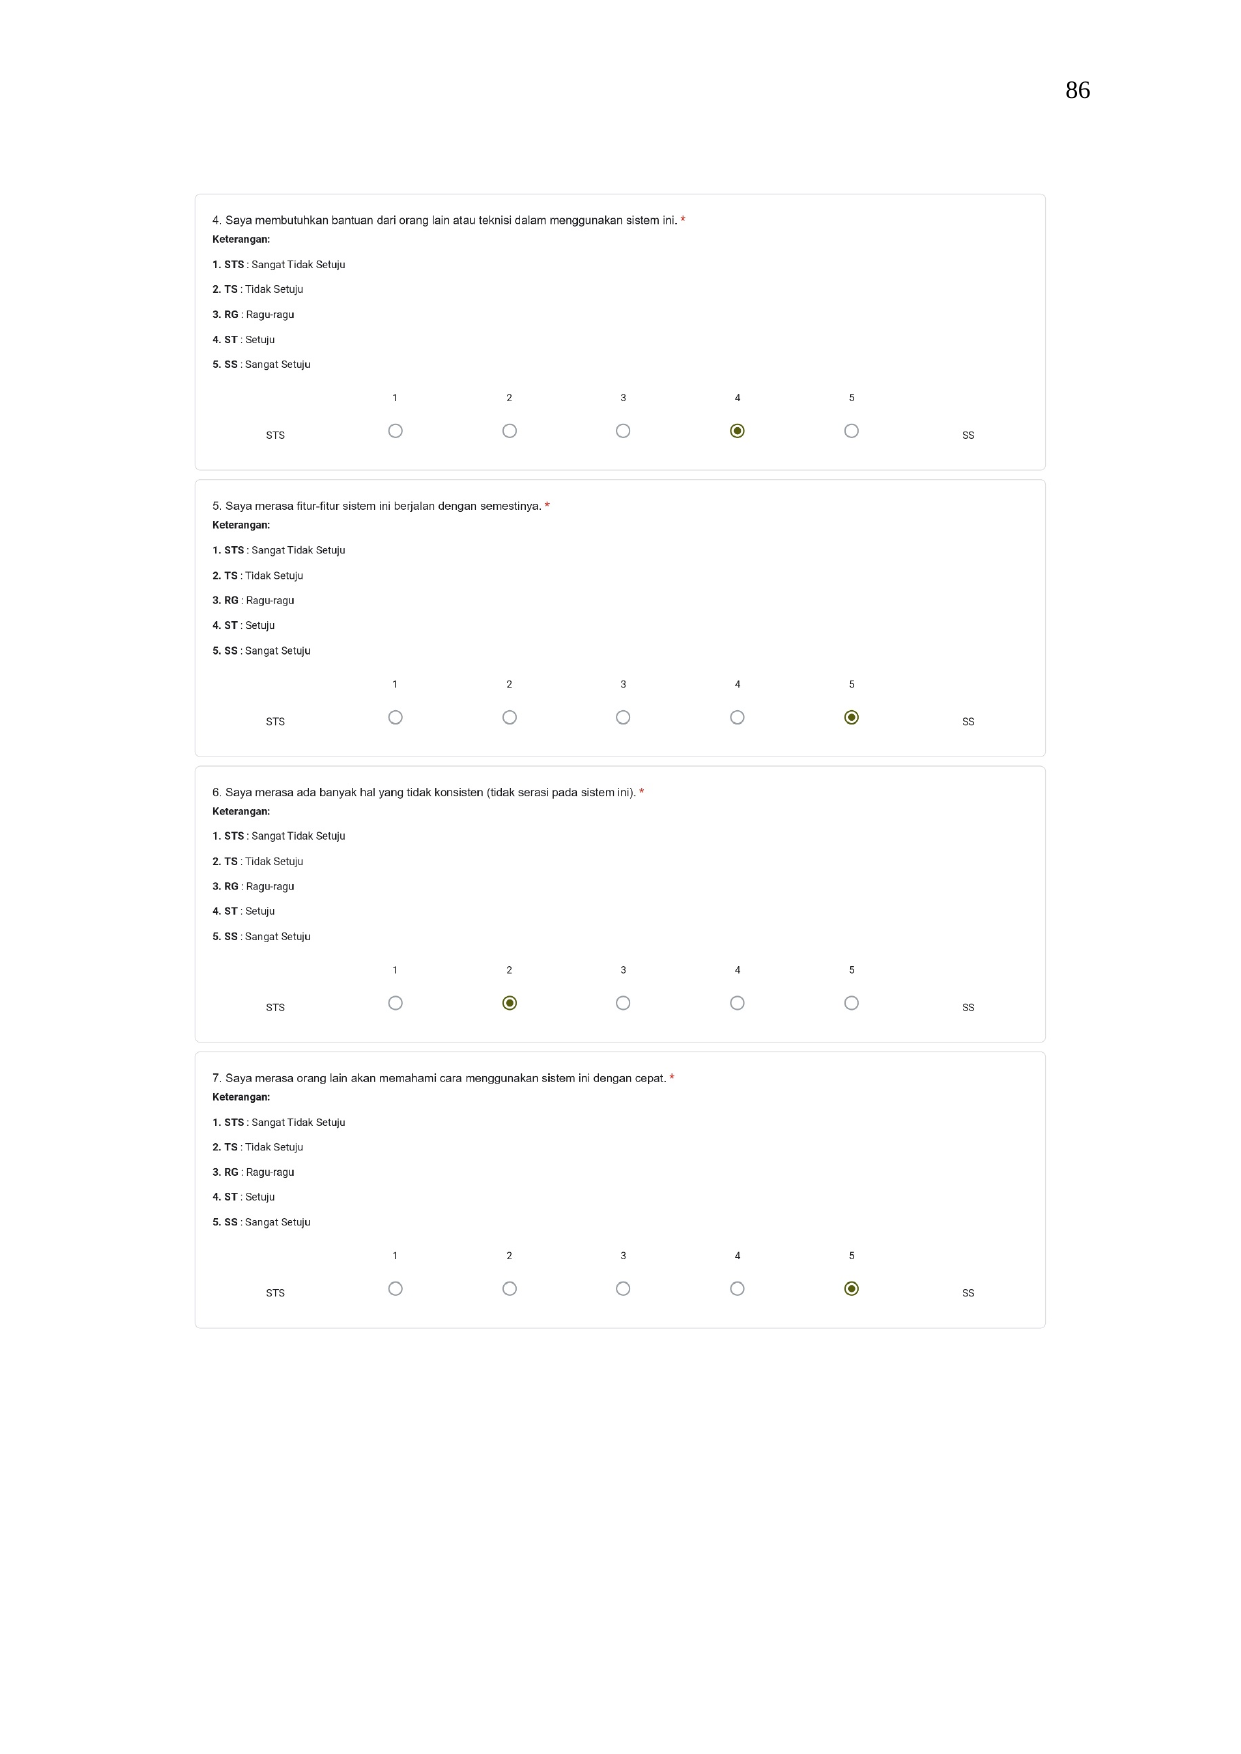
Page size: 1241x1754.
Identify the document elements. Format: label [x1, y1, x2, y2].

picture [150, 150, 1090, 1480]
